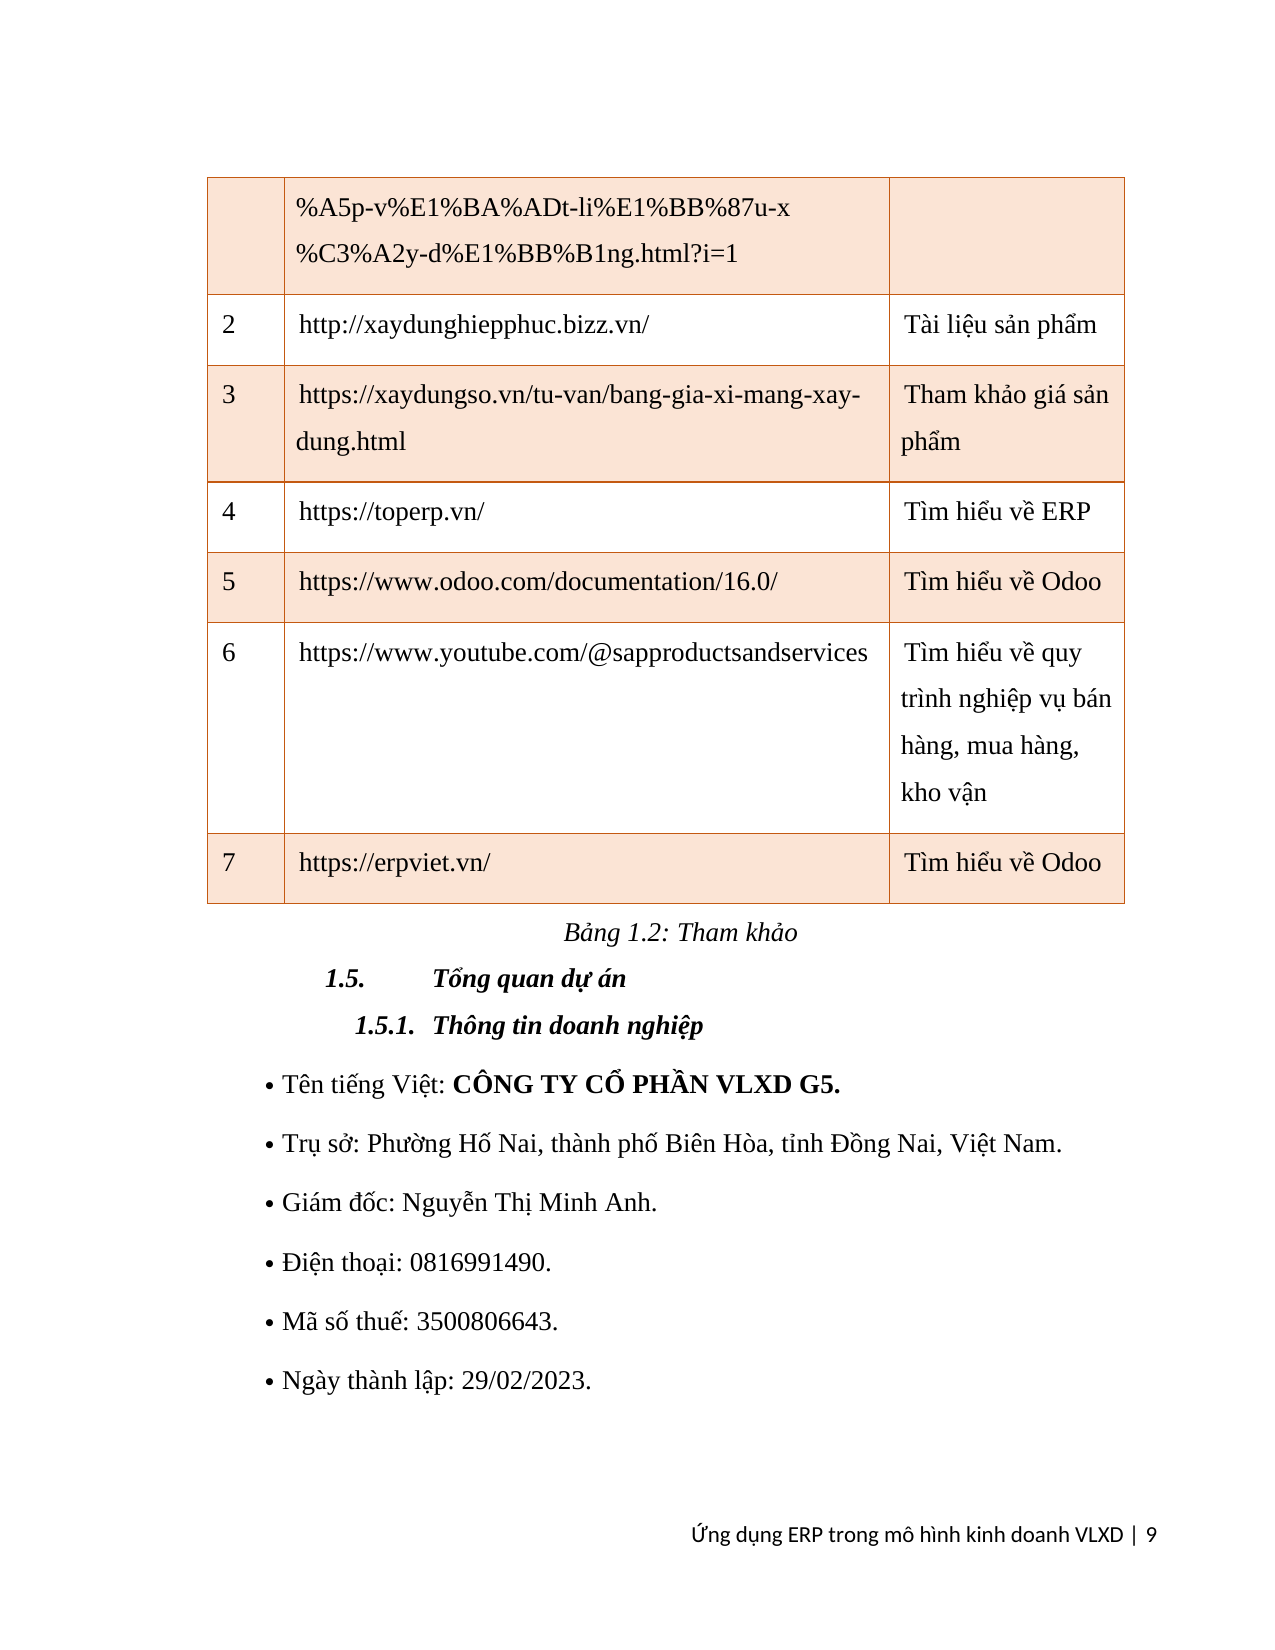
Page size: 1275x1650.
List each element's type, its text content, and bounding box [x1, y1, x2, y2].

table_cell https://www.odoo.com/documentation/16.0/ [285, 553, 889, 622]
list Mã số thuế: 3500806643. [207, 1305, 1157, 1336]
table_cell Tìm hiểu về ERP [890, 483, 1124, 552]
list Điện thoại: 0816991490. [207, 1246, 1157, 1277]
table_cell https://www.youtube.com/@sapproductsandservices [285, 623, 889, 832]
list Giám đốc: Nguyễn Thị Minh Anh. [207, 1186, 1157, 1218]
table_cell Tìm hiểu về Odoo [890, 553, 1124, 622]
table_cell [285, 178, 889, 294]
table_cell 7 [208, 834, 284, 903]
table_cell 5 [208, 553, 284, 622]
text Bảng 1.2: Tham khảo [207, 916, 1157, 947]
table_cell https://erpviet.vn/ [285, 834, 889, 903]
list Tên tiếng Việt: CÔNG TY CỔ PHẦN VLXD G5. [207, 1068, 1157, 1099]
table_cell 4 [208, 483, 284, 552]
table_cell 1 [208, 178, 284, 294]
table_cell http://xaydunghiepphuc.bizz.vn/ [285, 295, 889, 364]
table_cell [890, 178, 1124, 294]
table_cell 2 [208, 295, 284, 364]
table_cell Tìm hiểu về Odoo [890, 834, 1124, 903]
list Thông tin doanh nghiệp [295, 1009, 1157, 1040]
table_cell Tài liệu sản phẩm [890, 295, 1124, 364]
table_cell 6 [208, 623, 284, 832]
table_cell Tìm hiểu về quy trình nghiệp vụ bán hàng, mua hàng, kho vận [890, 623, 1124, 832]
list Ngày thành lập: 29/02/2023. [207, 1364, 1157, 1395]
table_cell https://xaydungso.vn/tu-van/bang-gia-xi-mang-xay-dung.html [285, 366, 889, 481]
table_cell 3 [208, 366, 284, 481]
list Trụ sở: Phường Hố Nai, thành phố Biên Hòa, tỉnh Đồng Nai, Việt Nam. [207, 1127, 1157, 1158]
list Tổng quan dự án [266, 962, 1157, 993]
table_cell Tham khảo giá sản phẩm [890, 366, 1124, 481]
table_cell https://toperp.vn/ [285, 483, 889, 552]
